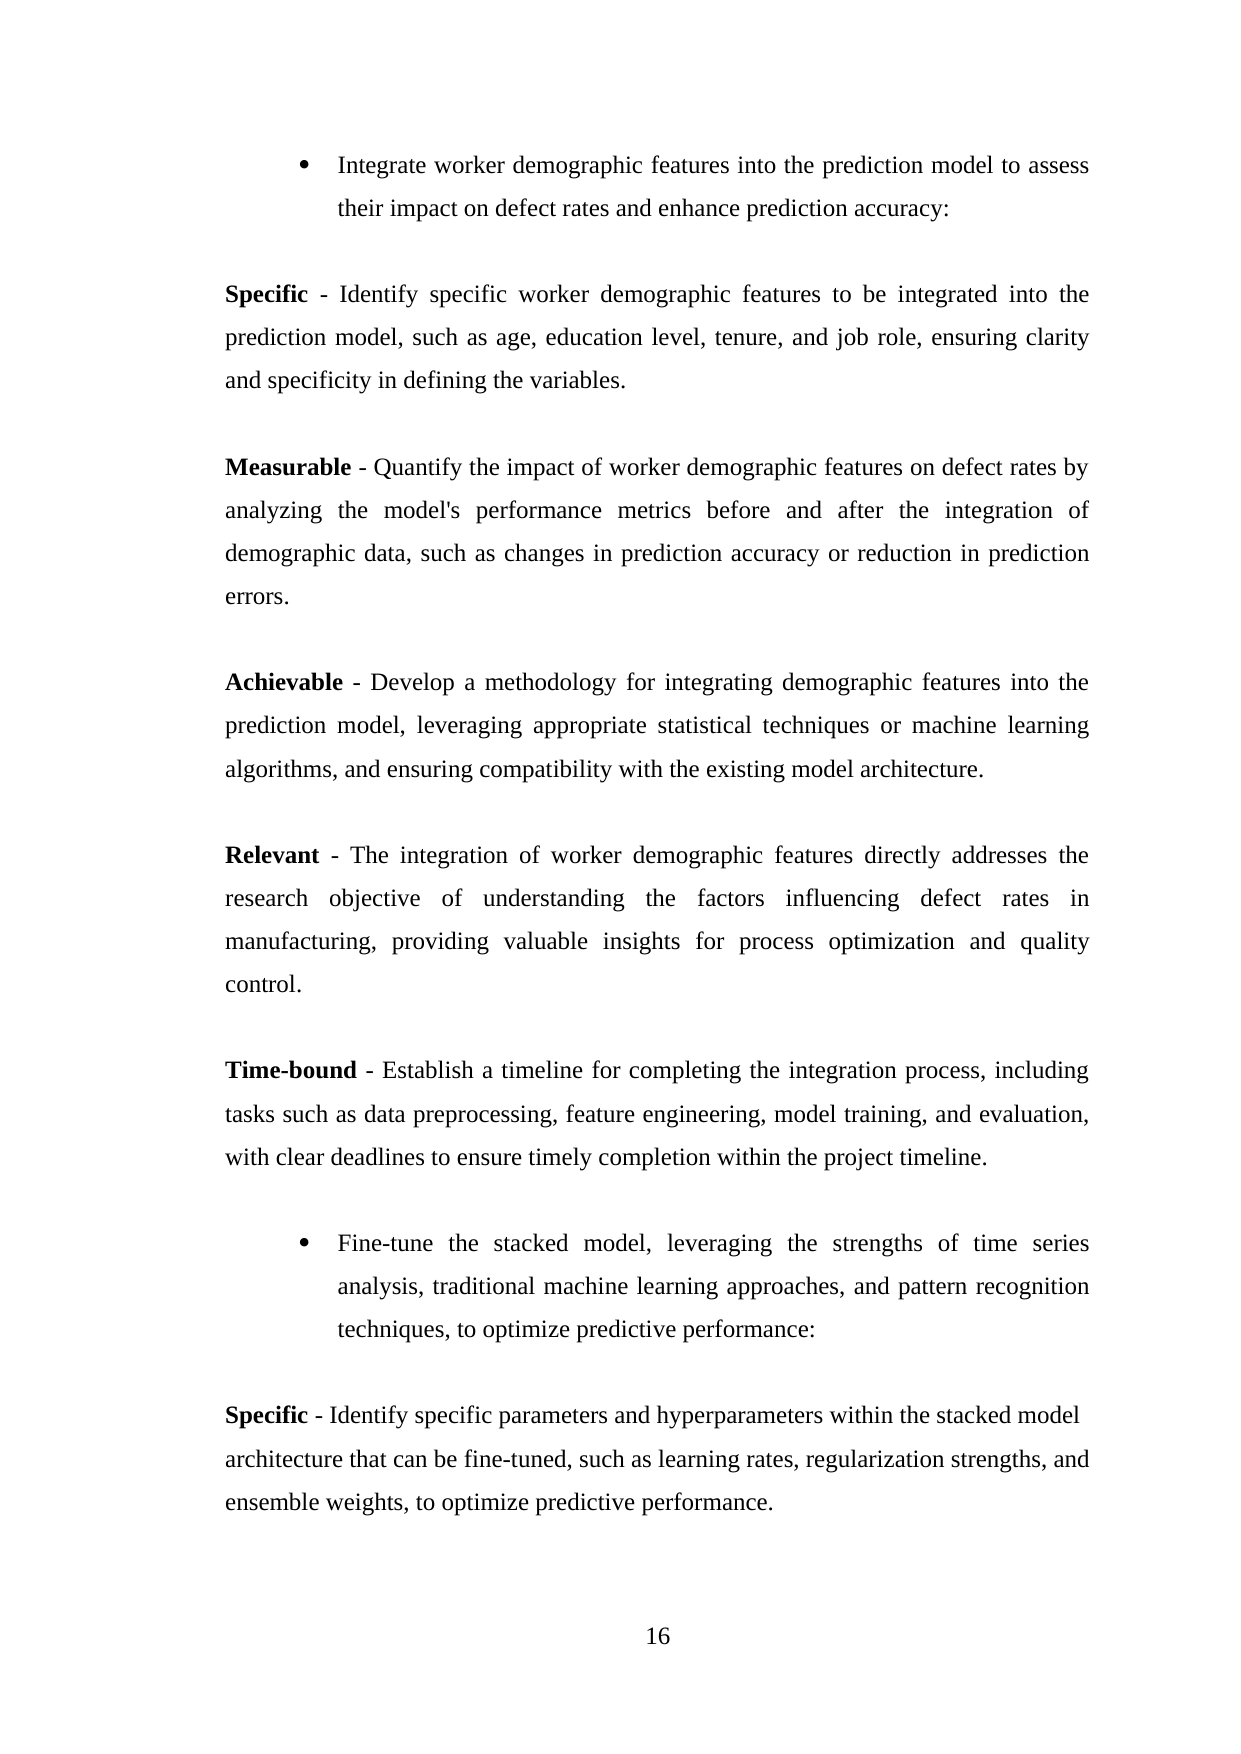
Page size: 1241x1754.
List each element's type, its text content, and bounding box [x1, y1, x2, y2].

text Achievable - Develop a methodology for integrating demographic features into the prediction model, leveraging appropriate statistical techniques or machine learning algorithms, and ensuring compatibility with the existing model architecture. [225, 667, 1090, 782]
text architecture that can be fine-tuned, such as learning rates, regularization strengths, and [225, 1444, 1090, 1472]
text Specific - Identify specific parameters and hyperparameters within the stacked model [225, 1401, 1090, 1429]
list Fine-tune the stacked model, leveraging the strengths of time series analysis, traditional machine learning approaches, and pattern recognition techniques, to optimize predictive performance: [300, 1228, 1090, 1343]
text ensemble weights, to optimize predictive performance. [225, 1487, 1090, 1516]
text Measurable - Quantify the impact of worker demographic features on defect rates by analyzing the model's performance metrics before and after the integration of demographic data, such as changes in prediction accuracy or reduction in prediction errors. [225, 452, 1090, 610]
text Relevant - The integration of worker demographic features directly addresses the research objective of understanding the factors influencing defect rates in manufacturing, providing valuable insights for process optimization and quality control. [225, 840, 1090, 998]
list Integrate worker demographic features into the prediction model to assess their impact on defect rates and enhance prediction accuracy: [300, 150, 1090, 222]
text Specific - Identify specific worker demographic features to be integrated into the prediction model, such as age, education level, tenure, and job role, ensuring clarity and specificity in defining the variables. [225, 279, 1090, 394]
text Time-bound - Establish a timeline for completing the integration process, including tasks such as data preprocessing, feature engineering, model training, and evaluation, with clear deadlines to ensure timely completion within the project timeline. [225, 1056, 1090, 1171]
